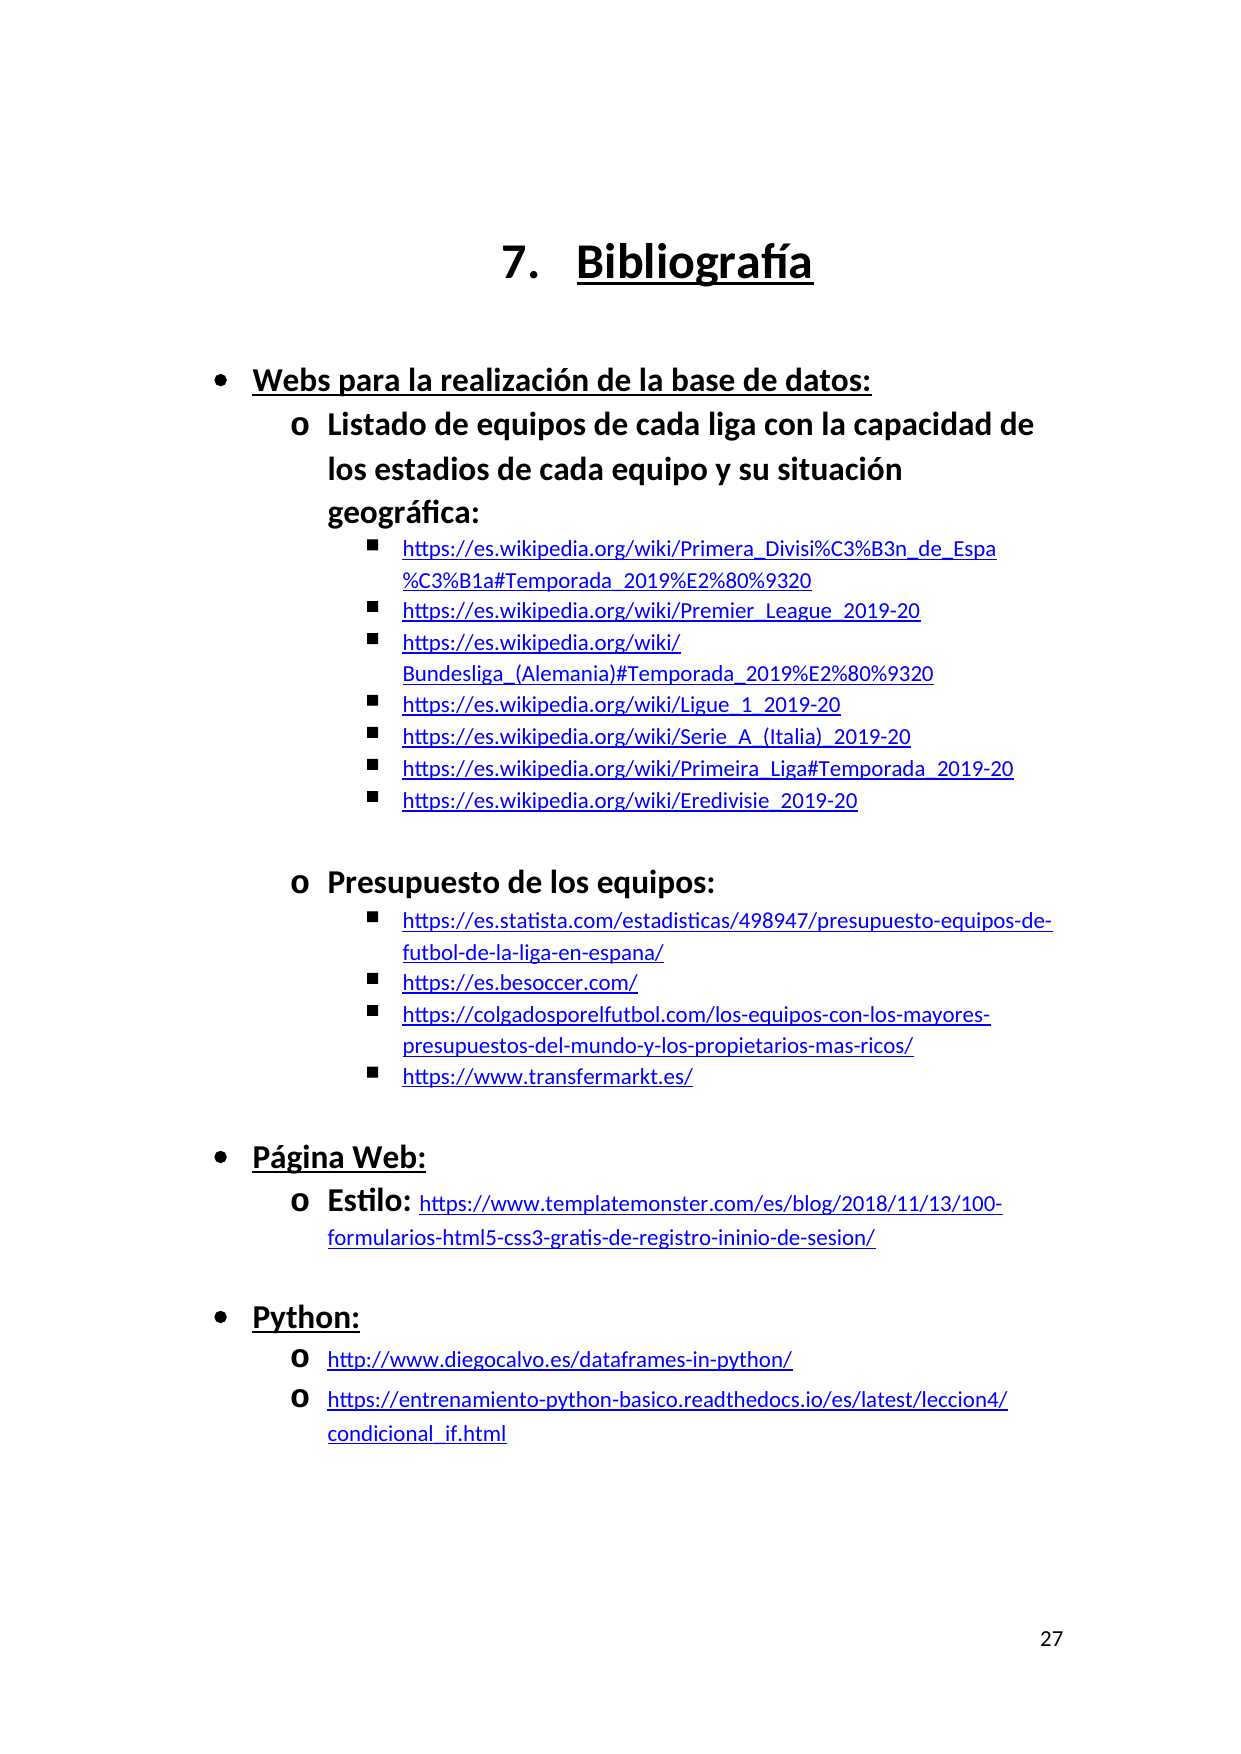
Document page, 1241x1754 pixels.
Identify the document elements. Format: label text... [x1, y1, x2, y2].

list Listado de equipos de cada liga con la capacidad de los estadios de cada equipo y su situación geográfica: [290, 403, 1063, 531]
list https://es.wikipedia.org/wiki/Serie_A_(Italia)_2019-20 [365, 721, 1063, 752]
list https://es.wikipedia.org/wiki/Ligue_1_2019-20 [365, 689, 1063, 719]
list Python: [215, 1296, 1063, 1337]
list https://es.besoccer.com/ [365, 967, 1063, 998]
list https://www.transfermarkt.es/ [365, 1061, 1063, 1091]
list https://es.wikipedia.org/wiki/Primera_Divisi%C3%B3n_de_Espa%C3%B1a#Temporada_2019%E2%80%9320 [365, 534, 1063, 594]
list https://entrenamiento-python-basico.readthedocs.io/es/latest/leccion4/condicional_if.html [290, 1379, 1063, 1447]
list https://es.wikipedia.org/wiki/Eredivisie_2019-20 [365, 785, 1063, 816]
list Estilo: https://www.templatemonster.com/es/blog/2018/11/13/100-formularios-html5-css3-gratis-de-registro-ininio-de-sesion/ [290, 1179, 1063, 1252]
list http://www.diegocalvo.es/dataframes-in-python/ [290, 1339, 1063, 1377]
list https://es.wikipedia.org/wiki/Bundesliga_(Alemania)#Temporada_2019%E2%80%9320 [365, 627, 1063, 687]
list https://es.statista.com/estadisticas/498947/presupuesto-equipos-de-futbol-de-la-liga-en-espana/ [365, 906, 1063, 966]
list Presupuesto de los equipos: [290, 861, 1063, 903]
list Webs para la realización de la base de datos: [215, 359, 1063, 400]
list https://es.wikipedia.org/wiki/Premier_League_2019-20 [365, 595, 1063, 626]
list https://colgadosporelfutbol.com/los-equipos-con-los-mayores-presupuestos-del-mundo-y-los-propietarios-mas-ricos/ [365, 999, 1063, 1059]
list https://es.wikipedia.org/wiki/Primeira_Liga#Temporada_2019-20 [365, 753, 1063, 784]
list Bibliografía [252, 230, 1063, 291]
list Página Web: [215, 1136, 1063, 1177]
